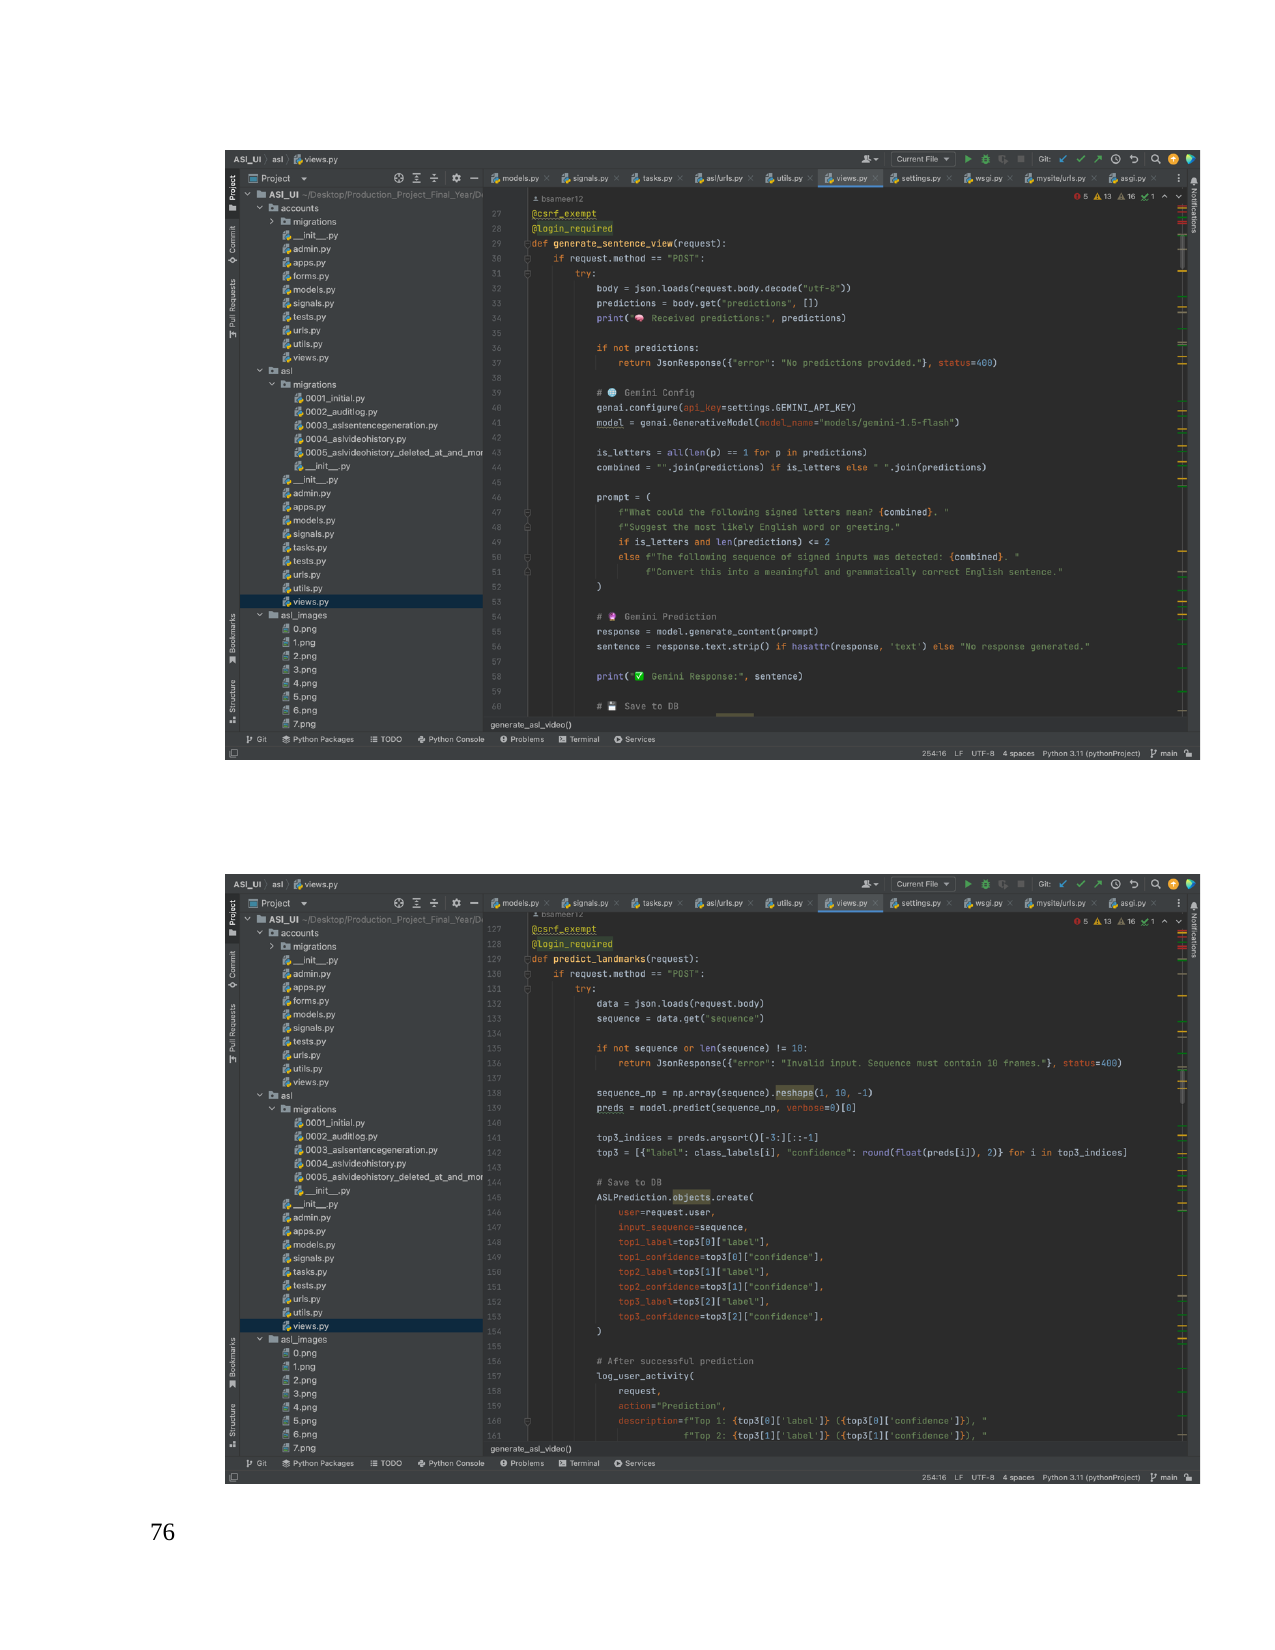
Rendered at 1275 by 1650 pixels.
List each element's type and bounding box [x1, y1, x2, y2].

picture [225, 150, 1200, 760]
picture [225, 874, 1200, 1484]
